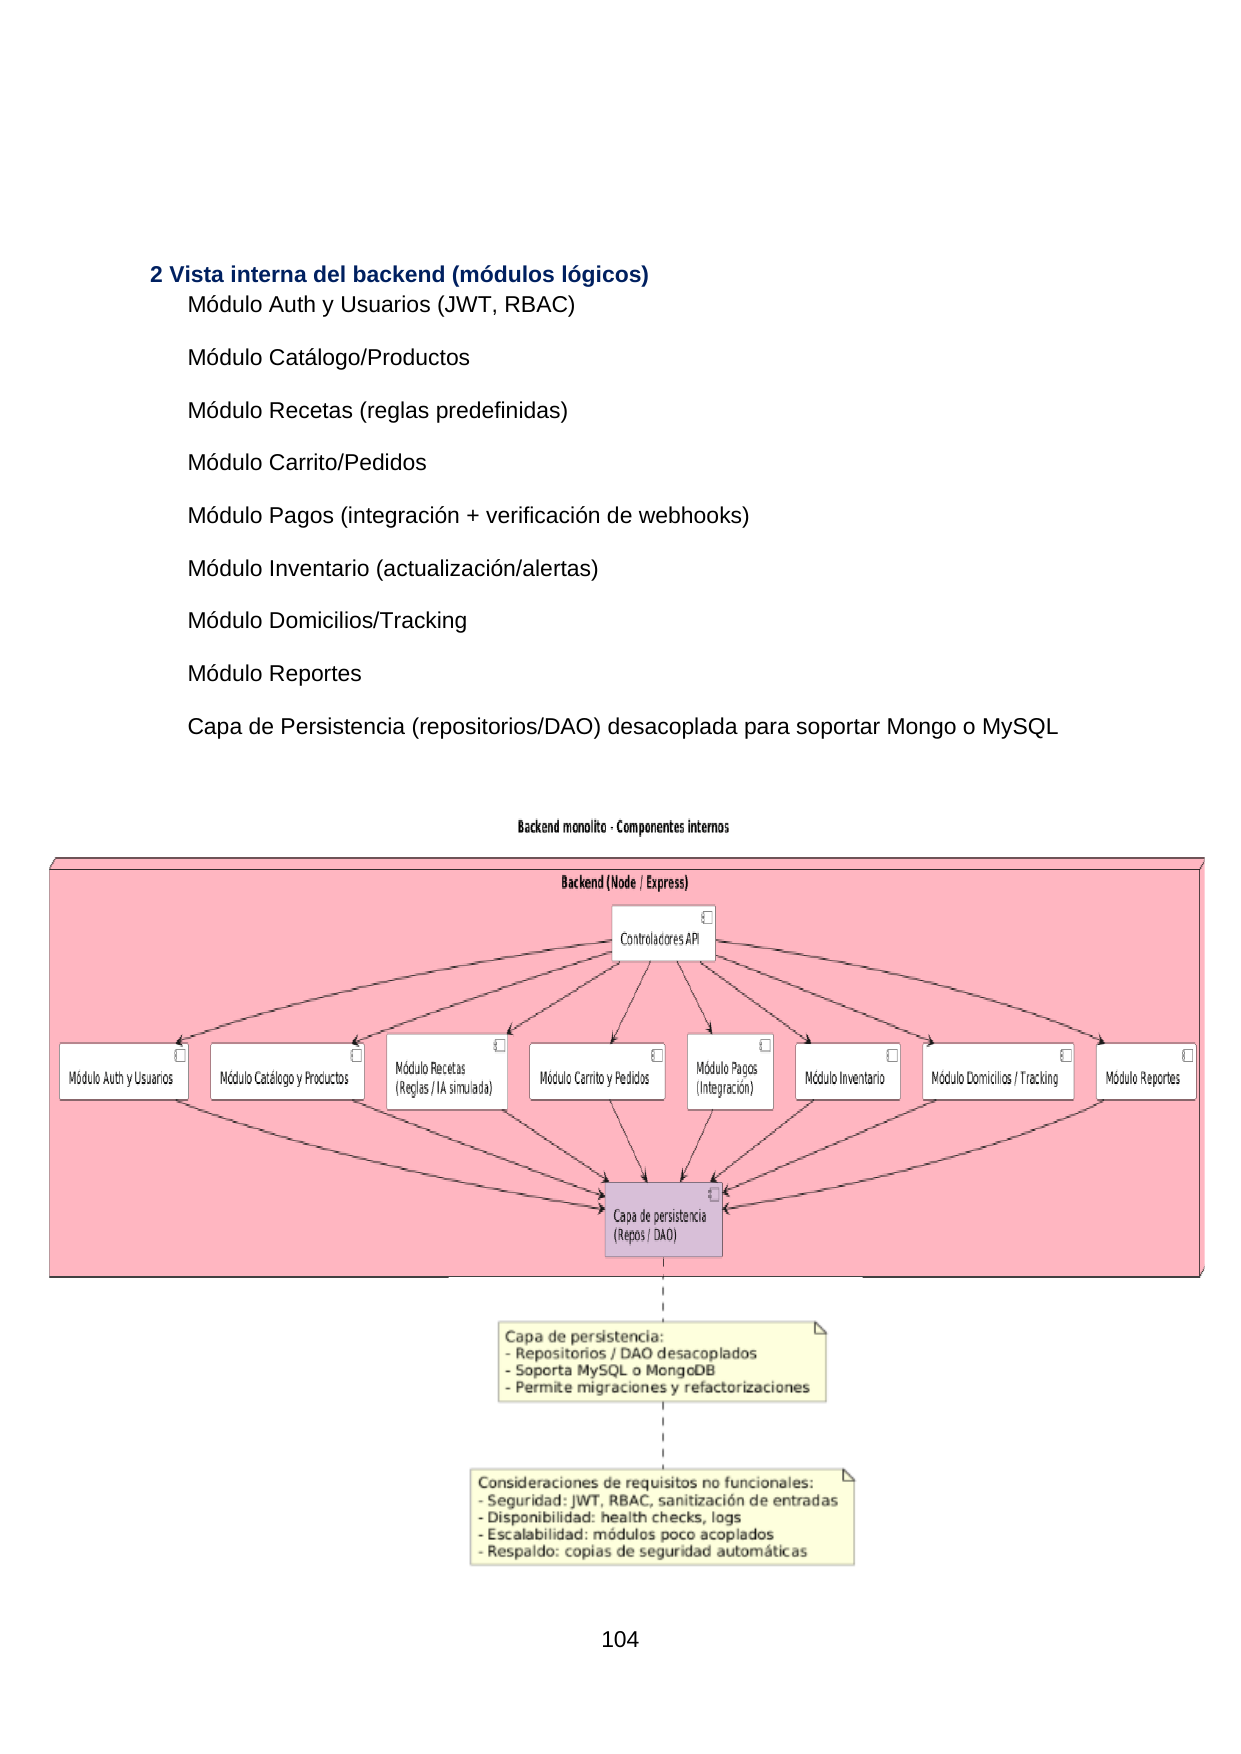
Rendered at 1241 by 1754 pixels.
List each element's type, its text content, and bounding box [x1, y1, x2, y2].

text Módulo Domicilios/Tracking [187, 607, 1090, 634]
text Módulo Carrito/Pedidos [187, 449, 1090, 476]
text Módulo Reportes [187, 660, 1090, 687]
text Módulo Recetas (reglas predefinidas) [187, 397, 1090, 423]
text Capa de Persistencia (repositorios/DAO) desacoplada para soportar Mongo o MySQL [187, 713, 1090, 739]
picture [42, 807, 1205, 1568]
text Módulo Pagos (integración + verificación de webhooks) [187, 502, 1090, 528]
text Módulo Inventario (actualización/alertas) [187, 555, 1090, 581]
text 2 Vista interna del backend (módulos lógicos) [150, 261, 1090, 287]
text Módulo Catálogo/Productos [187, 344, 1090, 370]
text Módulo Auth y Usuarios (JWT, RBAC) [187, 291, 1090, 318]
